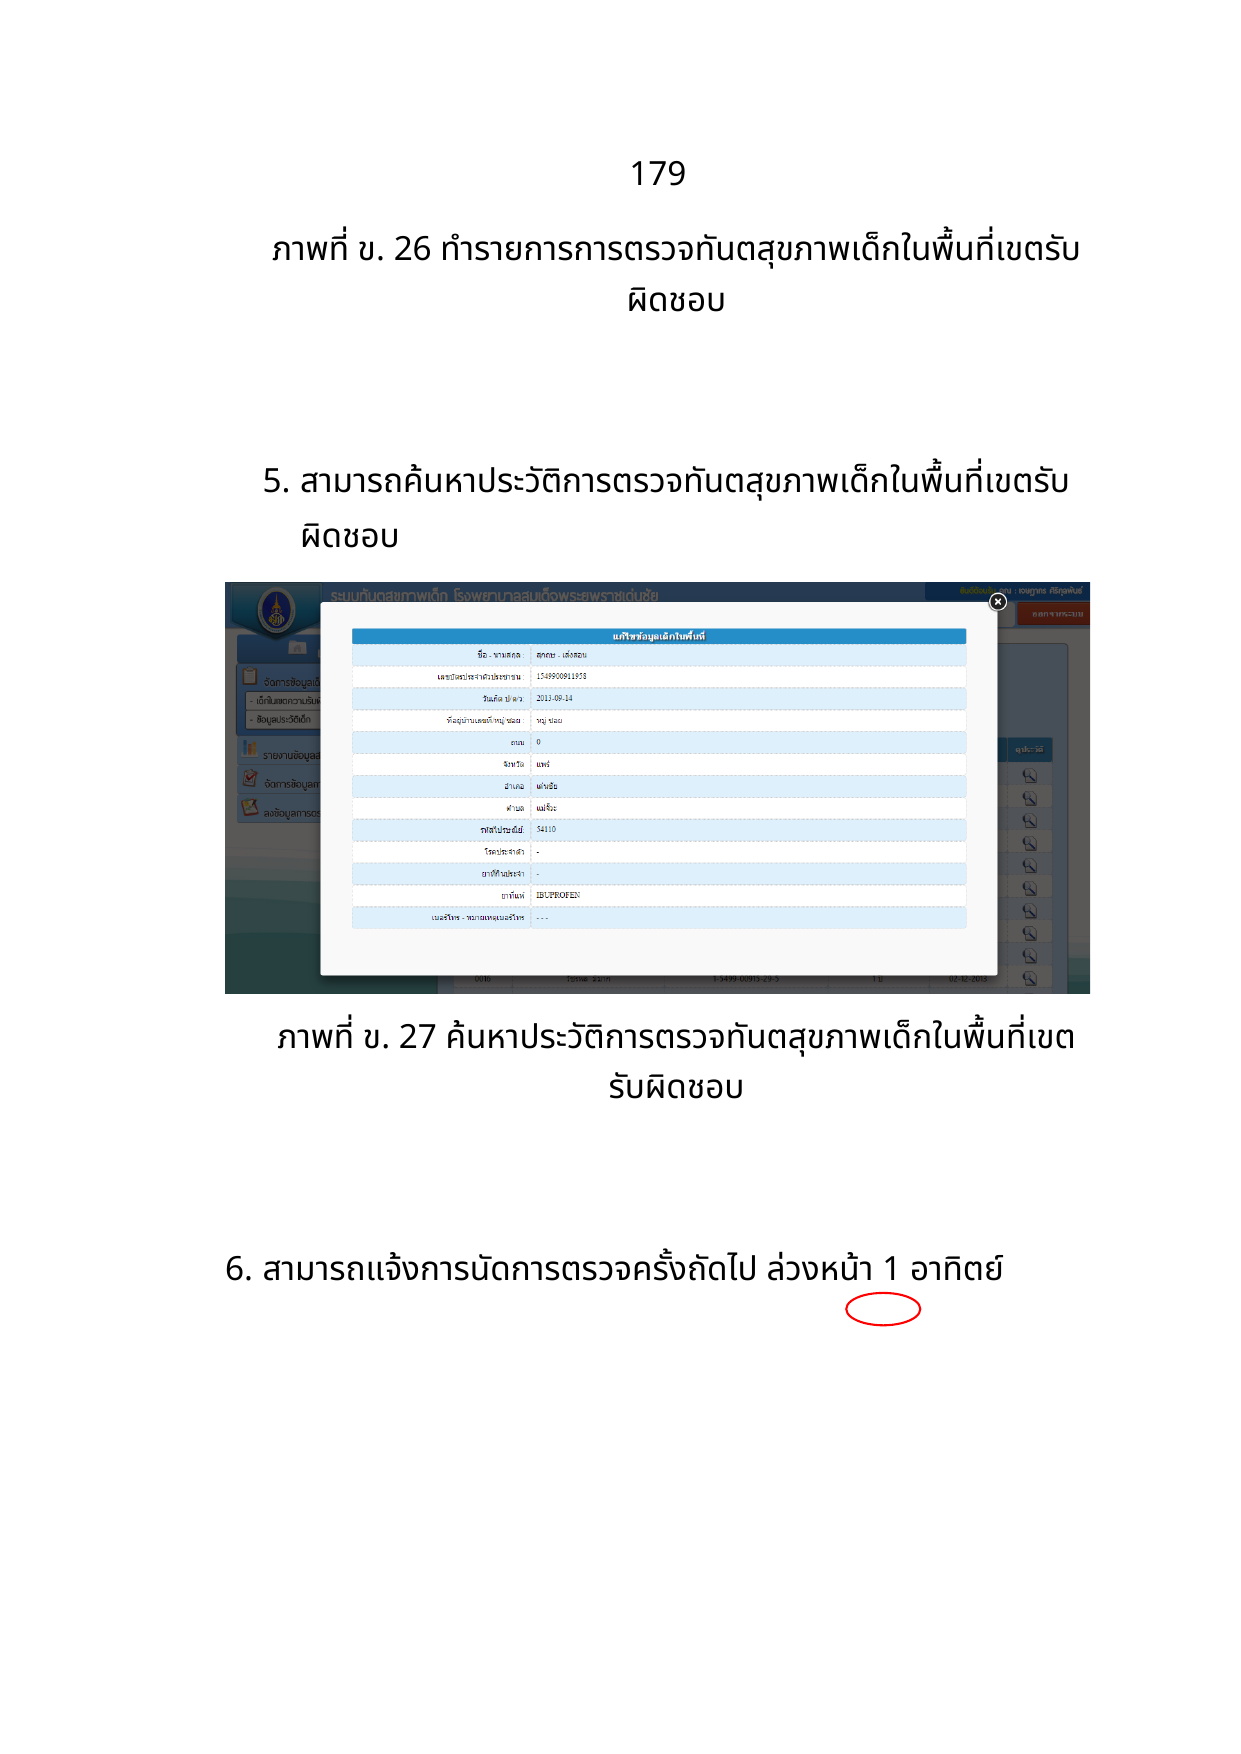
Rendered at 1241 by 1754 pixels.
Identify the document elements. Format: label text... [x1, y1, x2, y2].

list สามารถแจ้งการนัดการตรวจครั้งถัดไป ล่วงหน้า 1 อาทิตย์ [225, 1245, 1090, 1296]
list ภาพที่ ข. 27 ค้นหาประวัติการตรวจทันตสุขภาพเด็กในพื้นที่เขตรับผิดชอบ [262, 1013, 1090, 1114]
list ภาพที่ ข. 26 ทำรายการการตรวจทันตสุขภาพเด็กในพื้นที่เขตรับผิดชอบ [262, 225, 1090, 326]
list สามารถค้นหาประวัติการตรวจทันตสุขภาพเด็กในพื้นที่เขตรับผิดชอบ [262, 457, 1090, 562]
picture [225, 582, 1091, 994]
